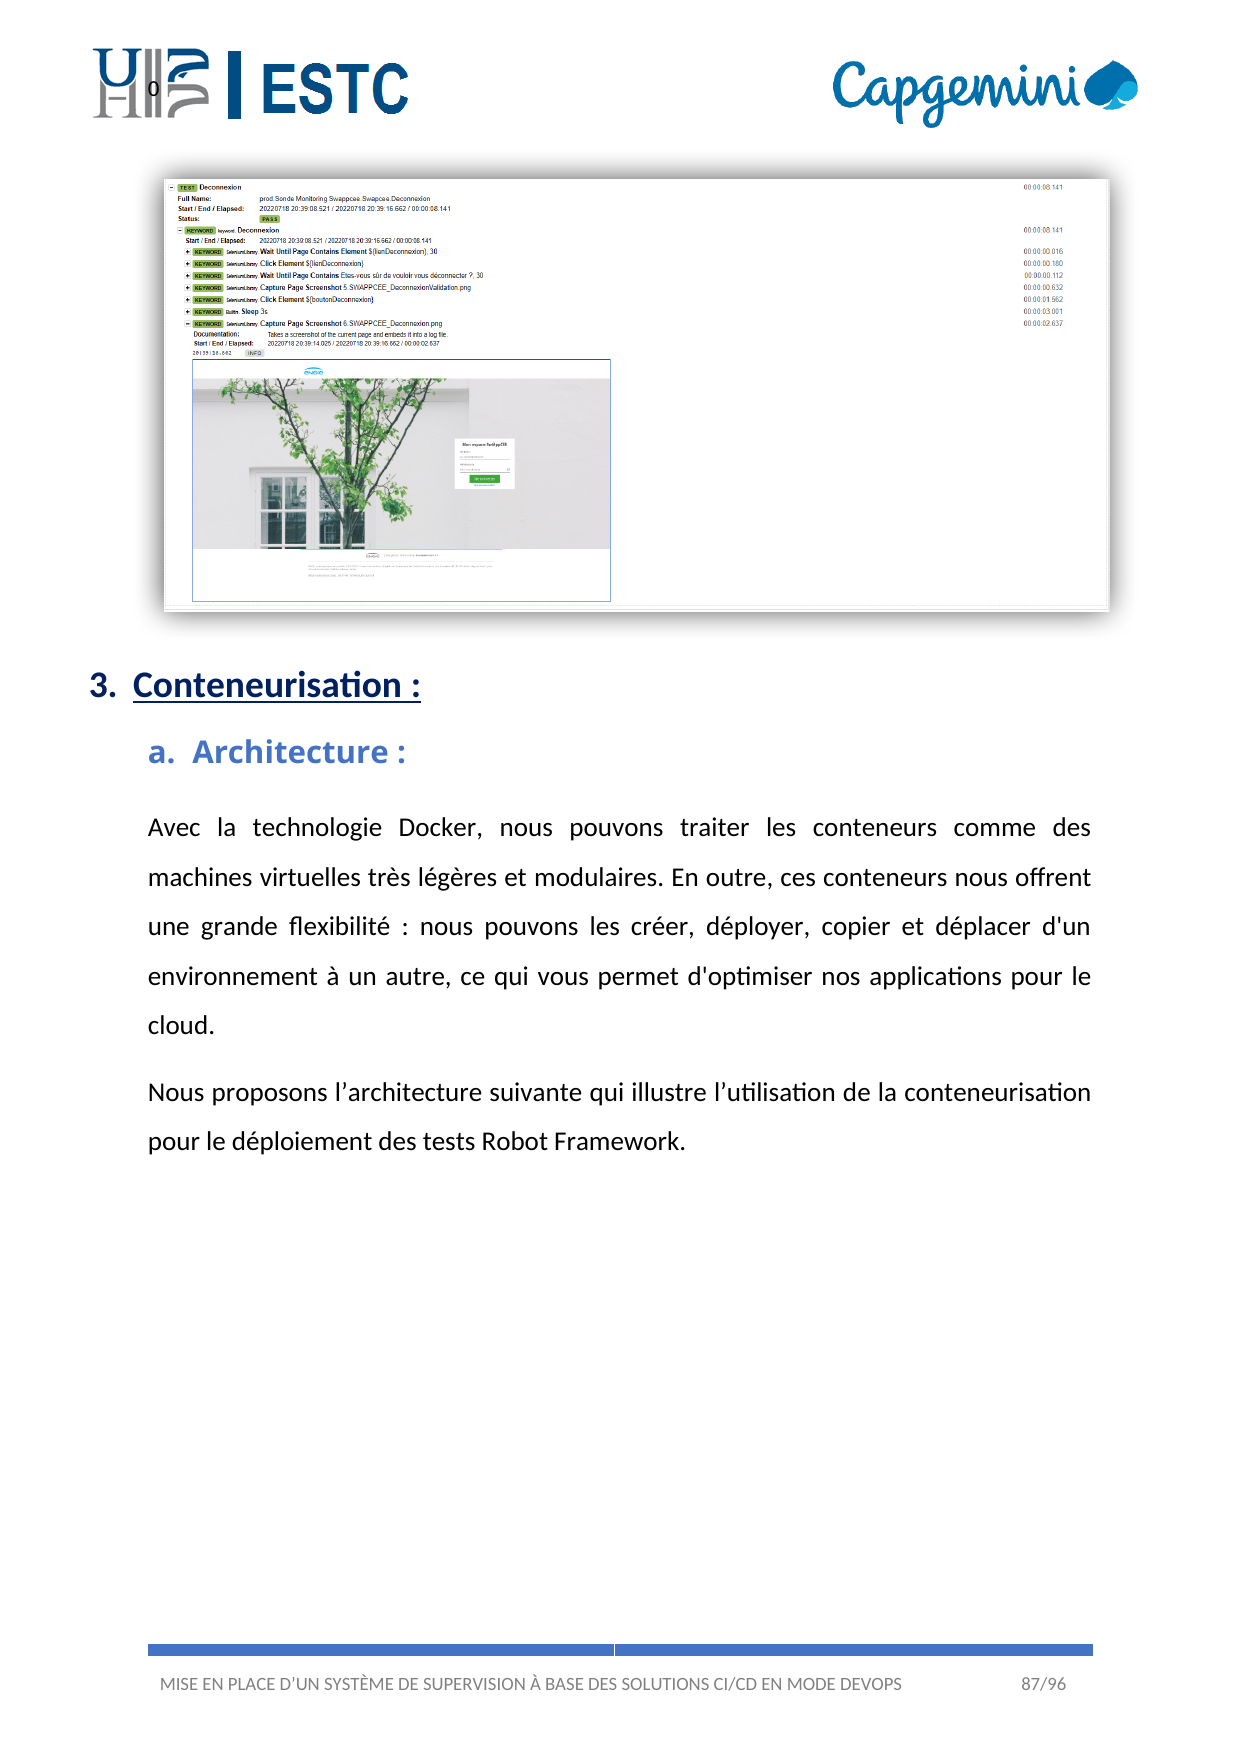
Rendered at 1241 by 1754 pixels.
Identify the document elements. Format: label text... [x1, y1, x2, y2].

picture [87, 40, 418, 136]
picture [164, 179, 1110, 612]
picture [833, 60, 1139, 128]
subtitle Conteneurisation : [88, 661, 1093, 707]
text Nous proposons l’architecture suivante qui illustre l’utilisation de la conteneurisation pour le déploiement des tests Robot Framework. [148, 1075, 1093, 1157]
subtitle Architecture : [148, 730, 1093, 773]
text Avec la technologie Docker, nous pouvons traiter les conteneurs comme des machines virtuelles très légères et modulaires. En outre, ces conteneurs nous offrent une grande flexibilité : nous pouvons les créer, déployer, copier et déplacer d'un environnement à un autre, ce qui vous permet d'optimiser nos applications pour le cloud. [148, 811, 1093, 1042]
